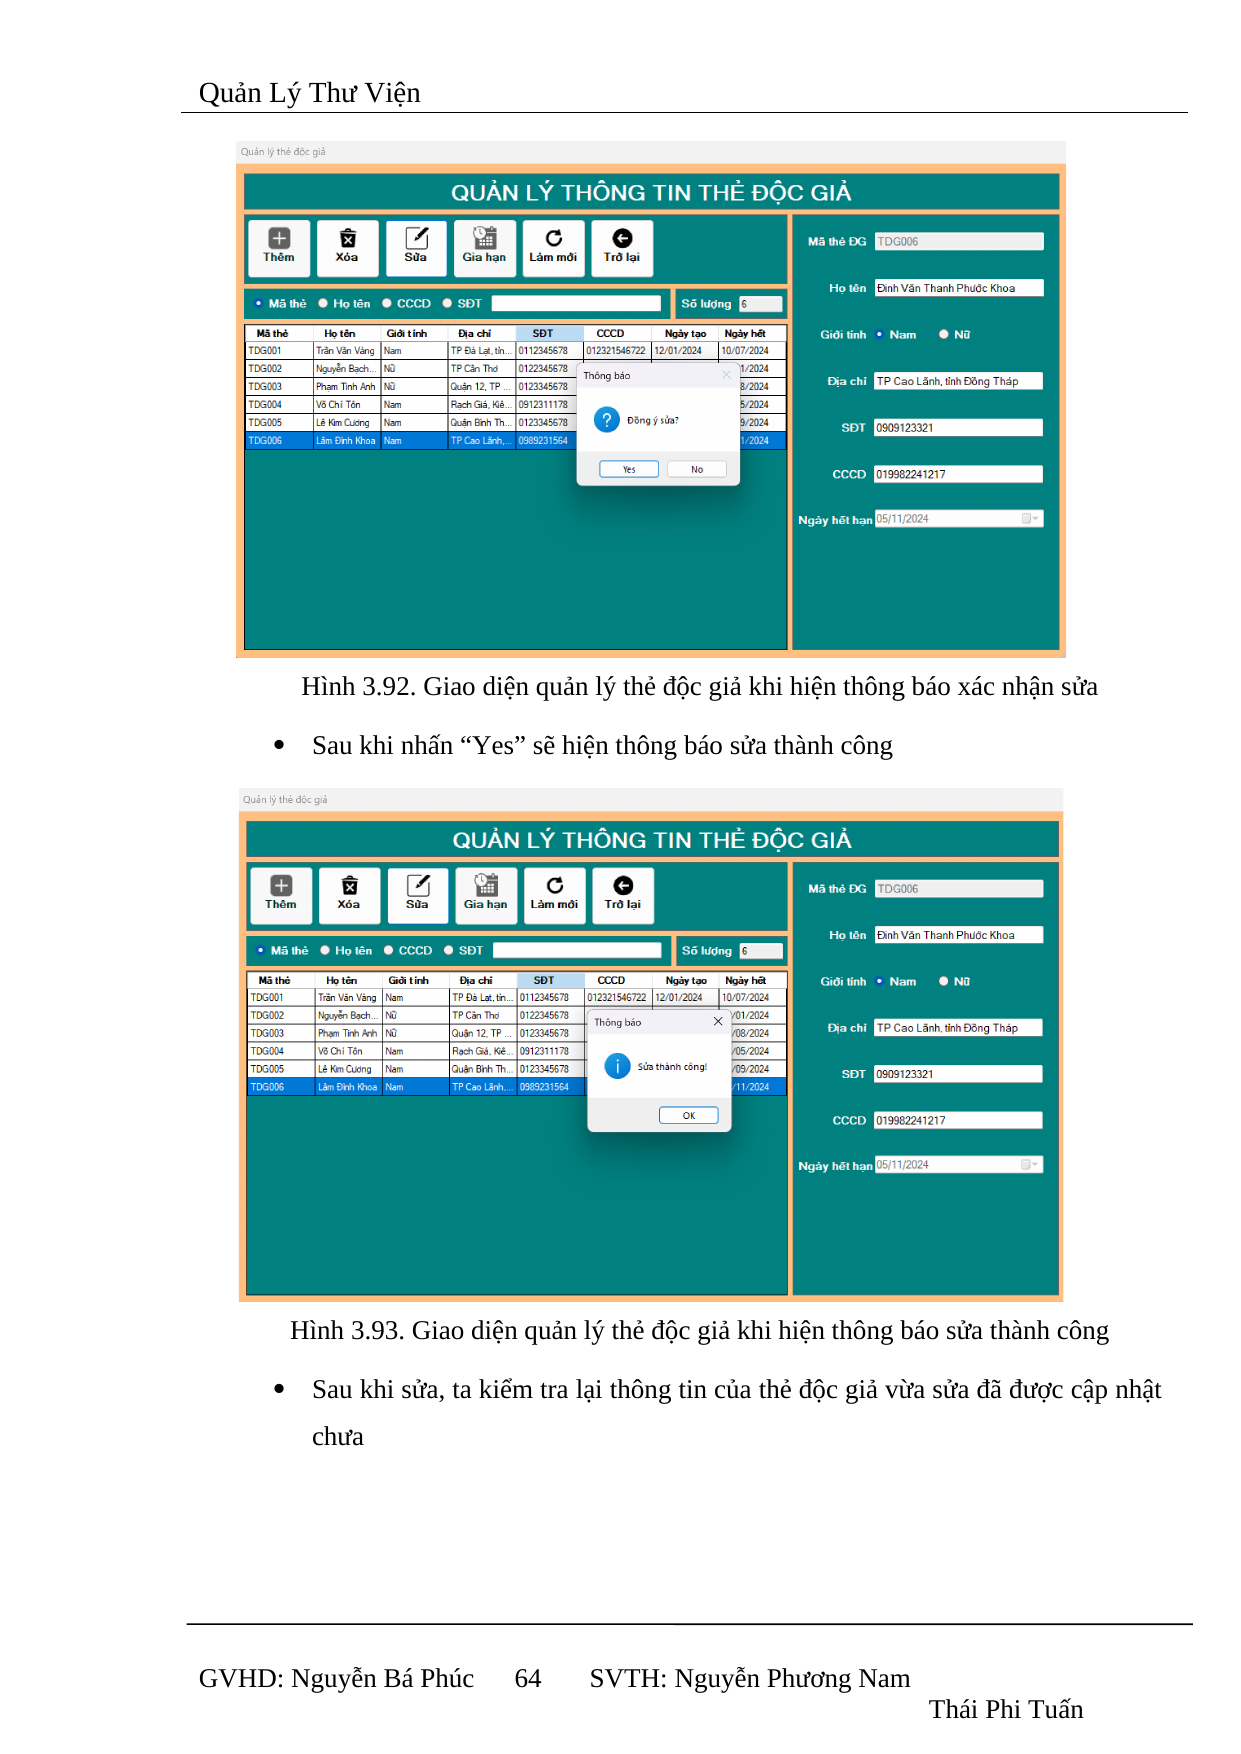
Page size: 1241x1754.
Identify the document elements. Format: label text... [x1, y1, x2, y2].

list Sau khi sửa, ta kiểm tra lại thông tin của thẻ độc giả vừa sửa đã được cập nhật chưa [274, 1374, 1163, 1452]
picture [236, 141, 1067, 658]
list Sau khi nhấn “Yes” sẽ hiện thông báo sửa thành công [274, 729, 1163, 760]
picture [238, 788, 1064, 1302]
